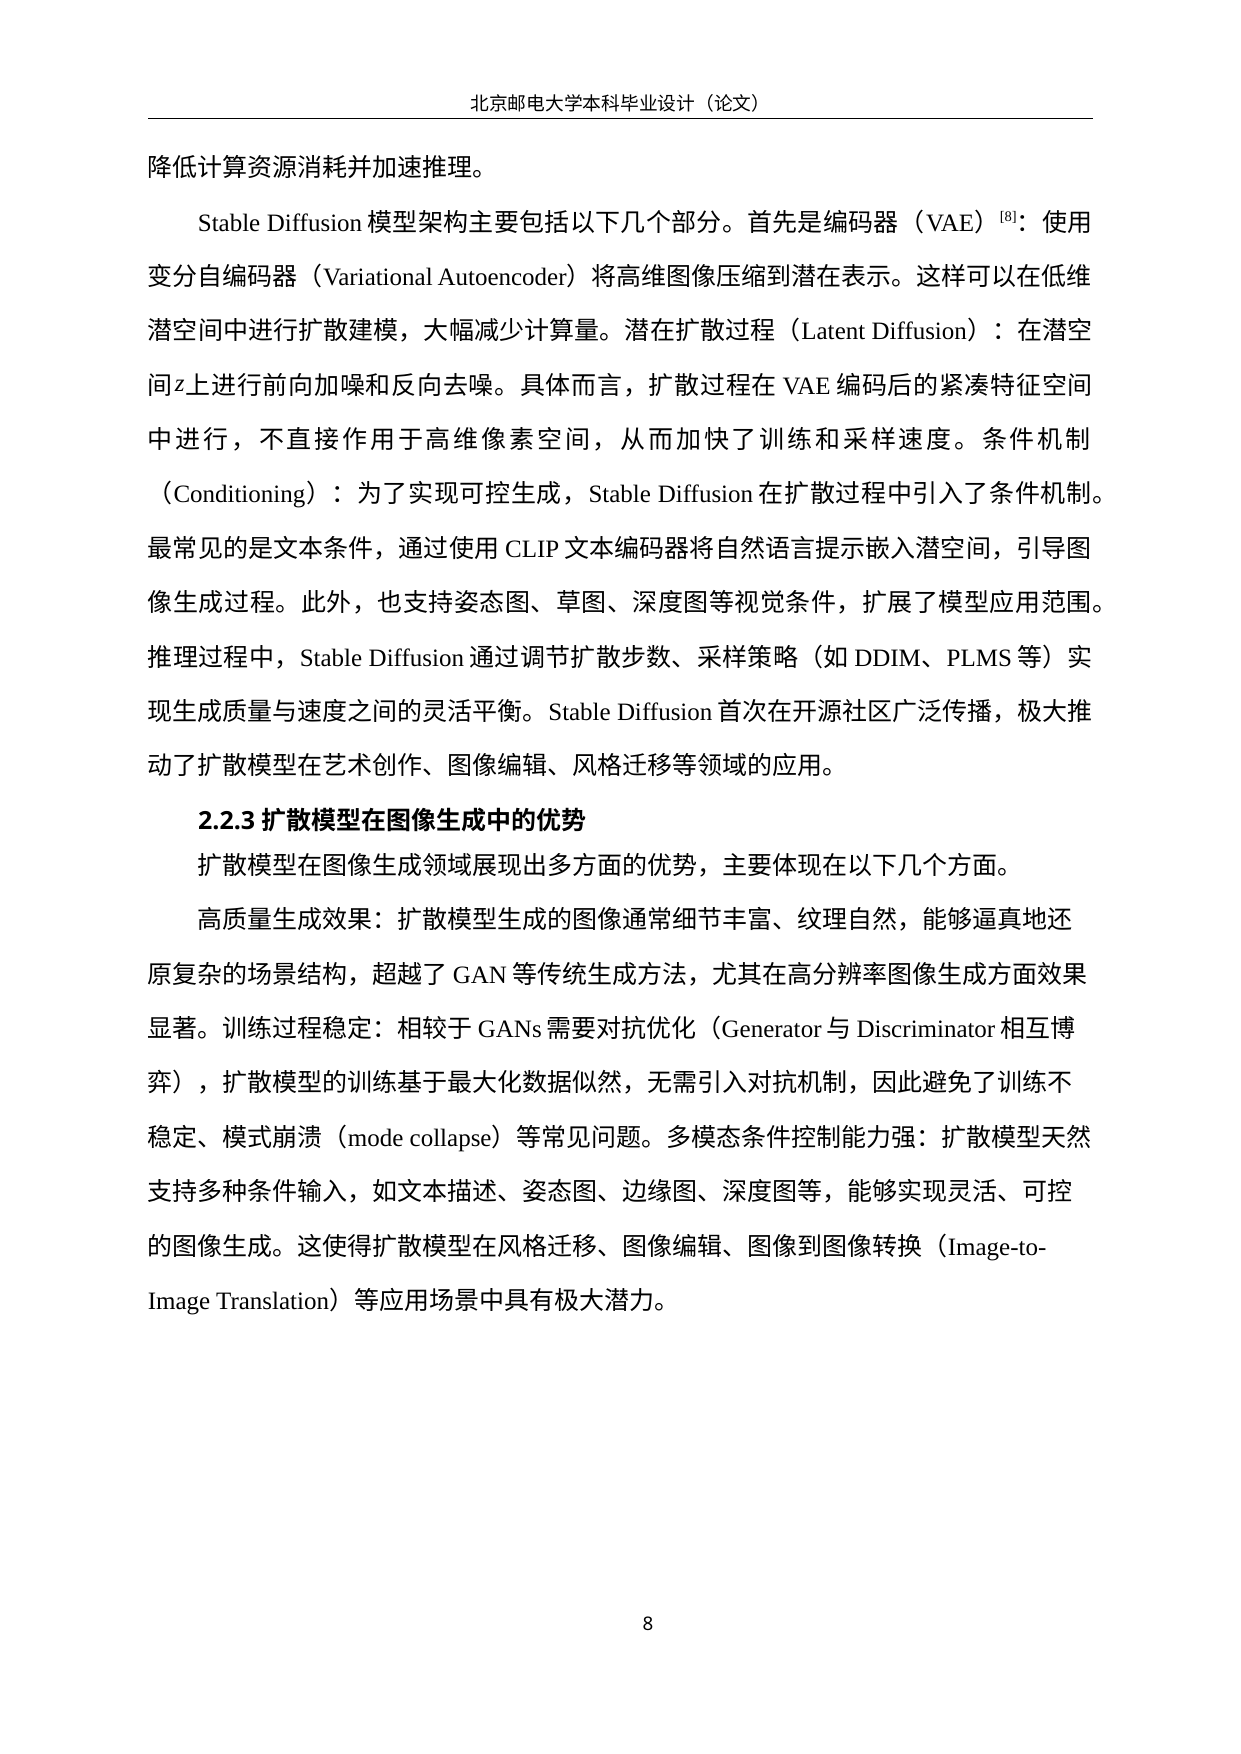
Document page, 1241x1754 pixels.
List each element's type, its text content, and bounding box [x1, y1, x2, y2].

text Stable Diffusion模型架构主要包括以下几个部分。首先是编码器（VAE）[8]：使用变分自编码器（Variational Autoencoder）将高维图像压缩到潜在表示。这样可以在低维潜空间中进行扩散建模，大幅减少计算量。潜在扩散过程（Latent Diffusion）：在潜空间上进行前向加噪和反向去噪。具体而言，扩散过程在VAE编码后的紧凑特征空间中进行，不直接作用于高维像素空间，从而加快了训练和采样速度。条件机制（Conditioning）：为了实现可控生成，Stable Diffusion在扩散过程中引入了条件机制。最常见的是文本条件，通过使用CLIP文本编码器将自然语言提示嵌入潜空间，引导图像生成过程。此外，也支持姿态图、草图、深度图等视觉条件，扩展了模型应用范围。推理过程中，Stable Diffusion通过调节扩散步数、采样策略（如DDIM、PLMS等）实现生成质量与速度之间的灵活平衡。Stable Diffusion首次在开源社区广泛传播，极大推动了扩散模型在艺术创作、图像编辑、风格迁移等领域的应用。 [148, 202, 1093, 782]
text 扩散模型在图像生成领域展现出多方面的优势，主要体现在以下几个方面。 [148, 845, 1093, 882]
text 2.2.3 扩散模型在图像生成中的优势 [148, 800, 1093, 836]
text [148, 148, 1093, 184]
text 高质量生成效果：扩散模型生成的图像通常细节丰富、纹理自然，能够逼真地还原复杂的场景结构，超越了GAN等传统生成方法，尤其在高分辨率图像生成方面效果显著。训练过程稳定：相较于GANs需要对抗优化（Generator与Discriminator相互博弈），扩散模型的训练基于最大化数据似然，无需引入对抗机制，因此避免了训练不稳定、模式崩溃（mode collapse）等常见问题。多模态条件控制能力强：扩散模型天然支持多种条件输入，如文本描述、姿态图、边缘图、深度图等，能够实现灵活、可控的图像生成。这使得扩散模型在风格迁移、图像编辑、图像到图像转换（Image-to-Image Translation）等应用场景中具有极大潜力。 [148, 900, 1093, 1317]
